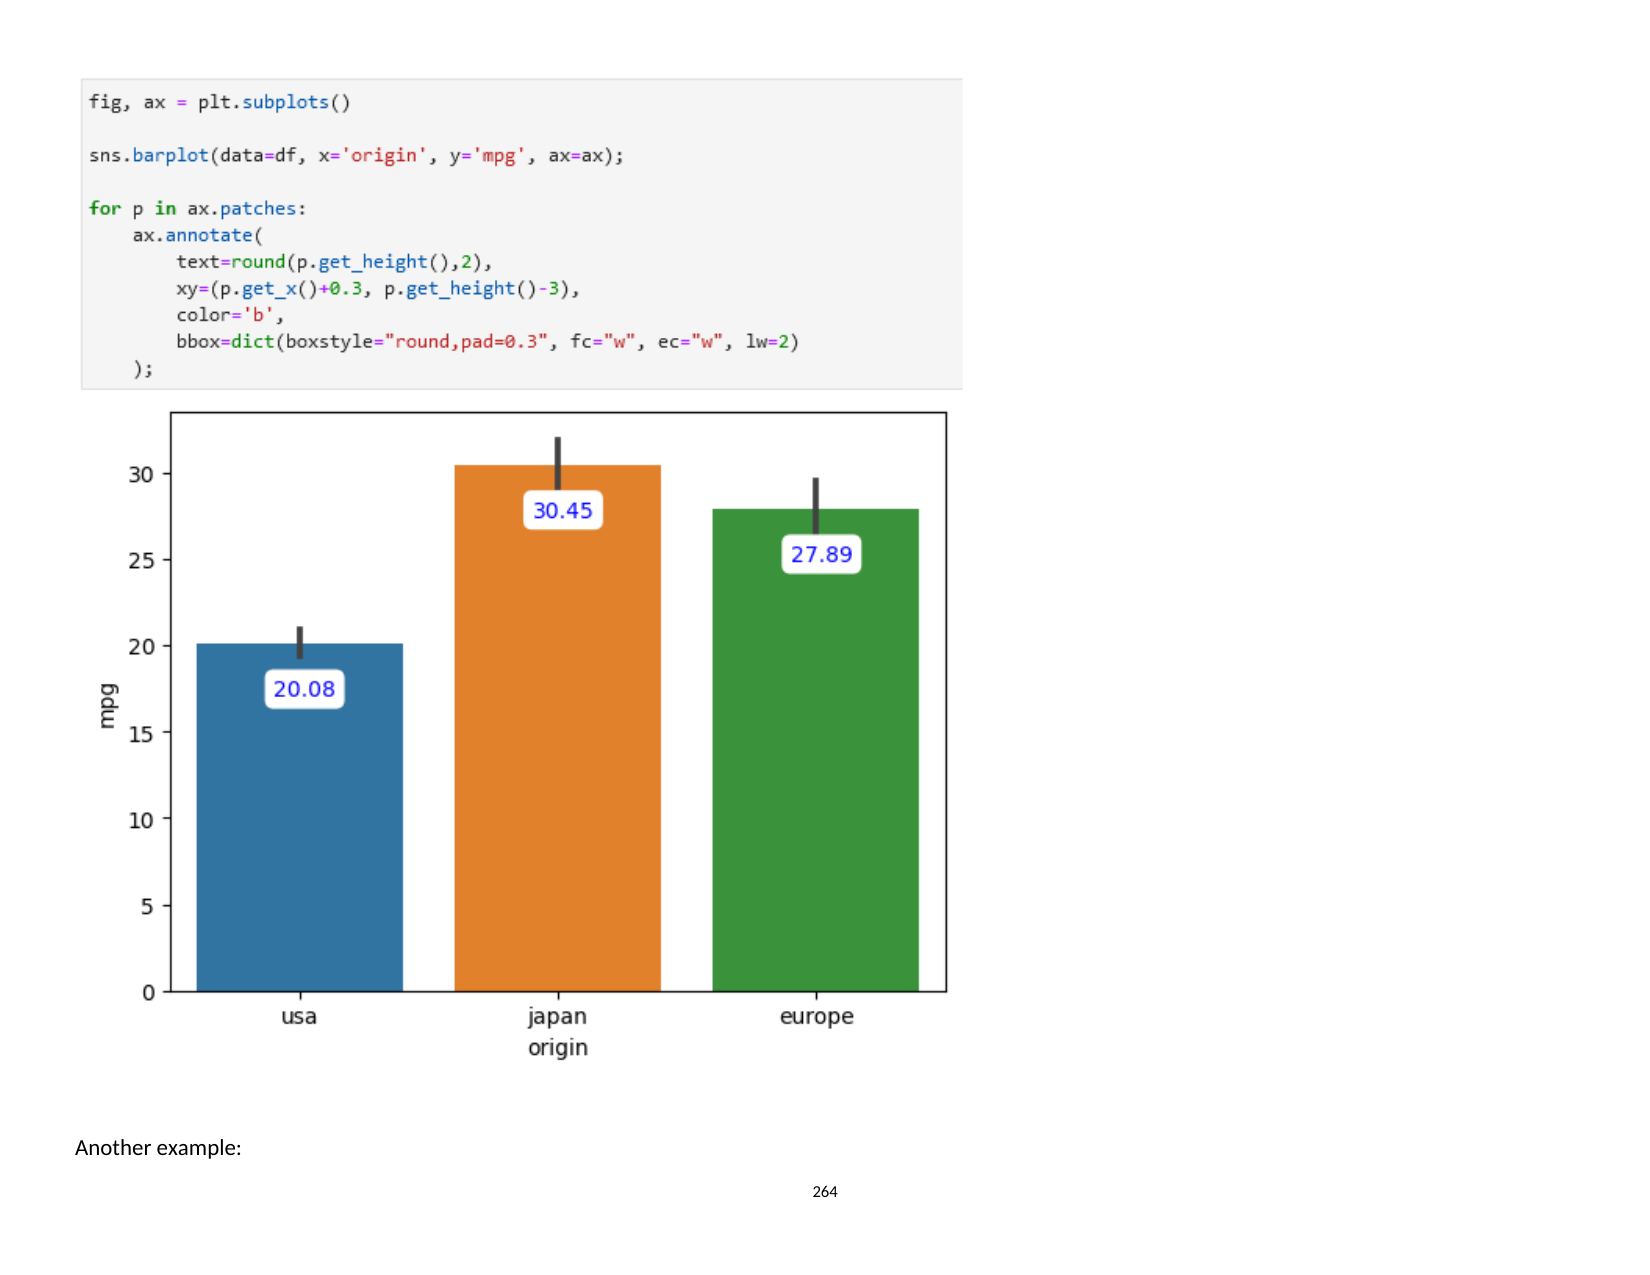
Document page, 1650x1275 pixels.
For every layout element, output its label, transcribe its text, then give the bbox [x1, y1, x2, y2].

text Another example: [75, 1133, 1575, 1161]
picture [75, 75, 963, 1068]
